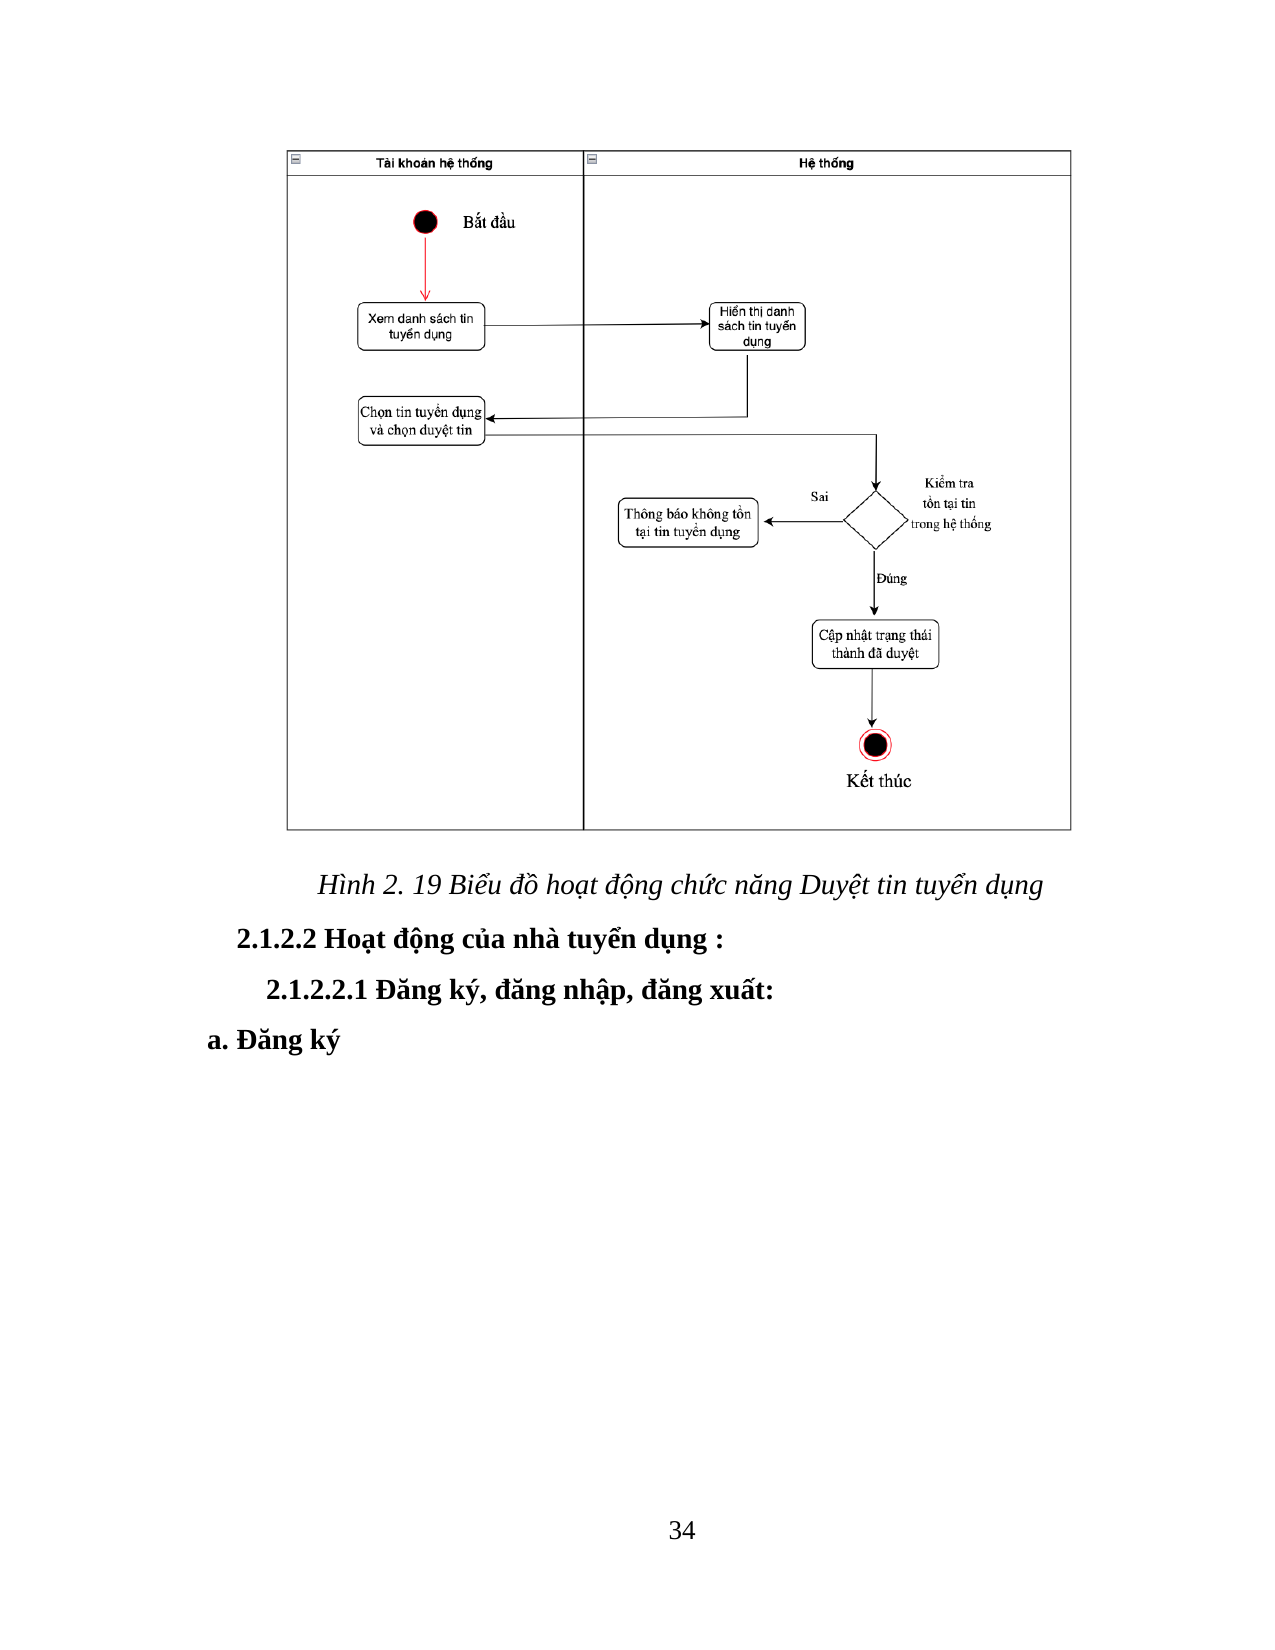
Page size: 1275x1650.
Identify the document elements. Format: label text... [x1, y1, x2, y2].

text a. Đăng ký [207, 1022, 1157, 1056]
text 2.1.2.2 Hoạt động của nhà tuyển dụng : [236, 922, 1157, 955]
picture [257, 132, 1106, 852]
text 2.1.2.2.1 Đăng ký, đăng nhập, đăng xuất: [266, 972, 1157, 1006]
text Hình 2. 19 Biểu đồ hoạt động chức năng Duyệt tin tuyển dụng [207, 867, 1157, 901]
